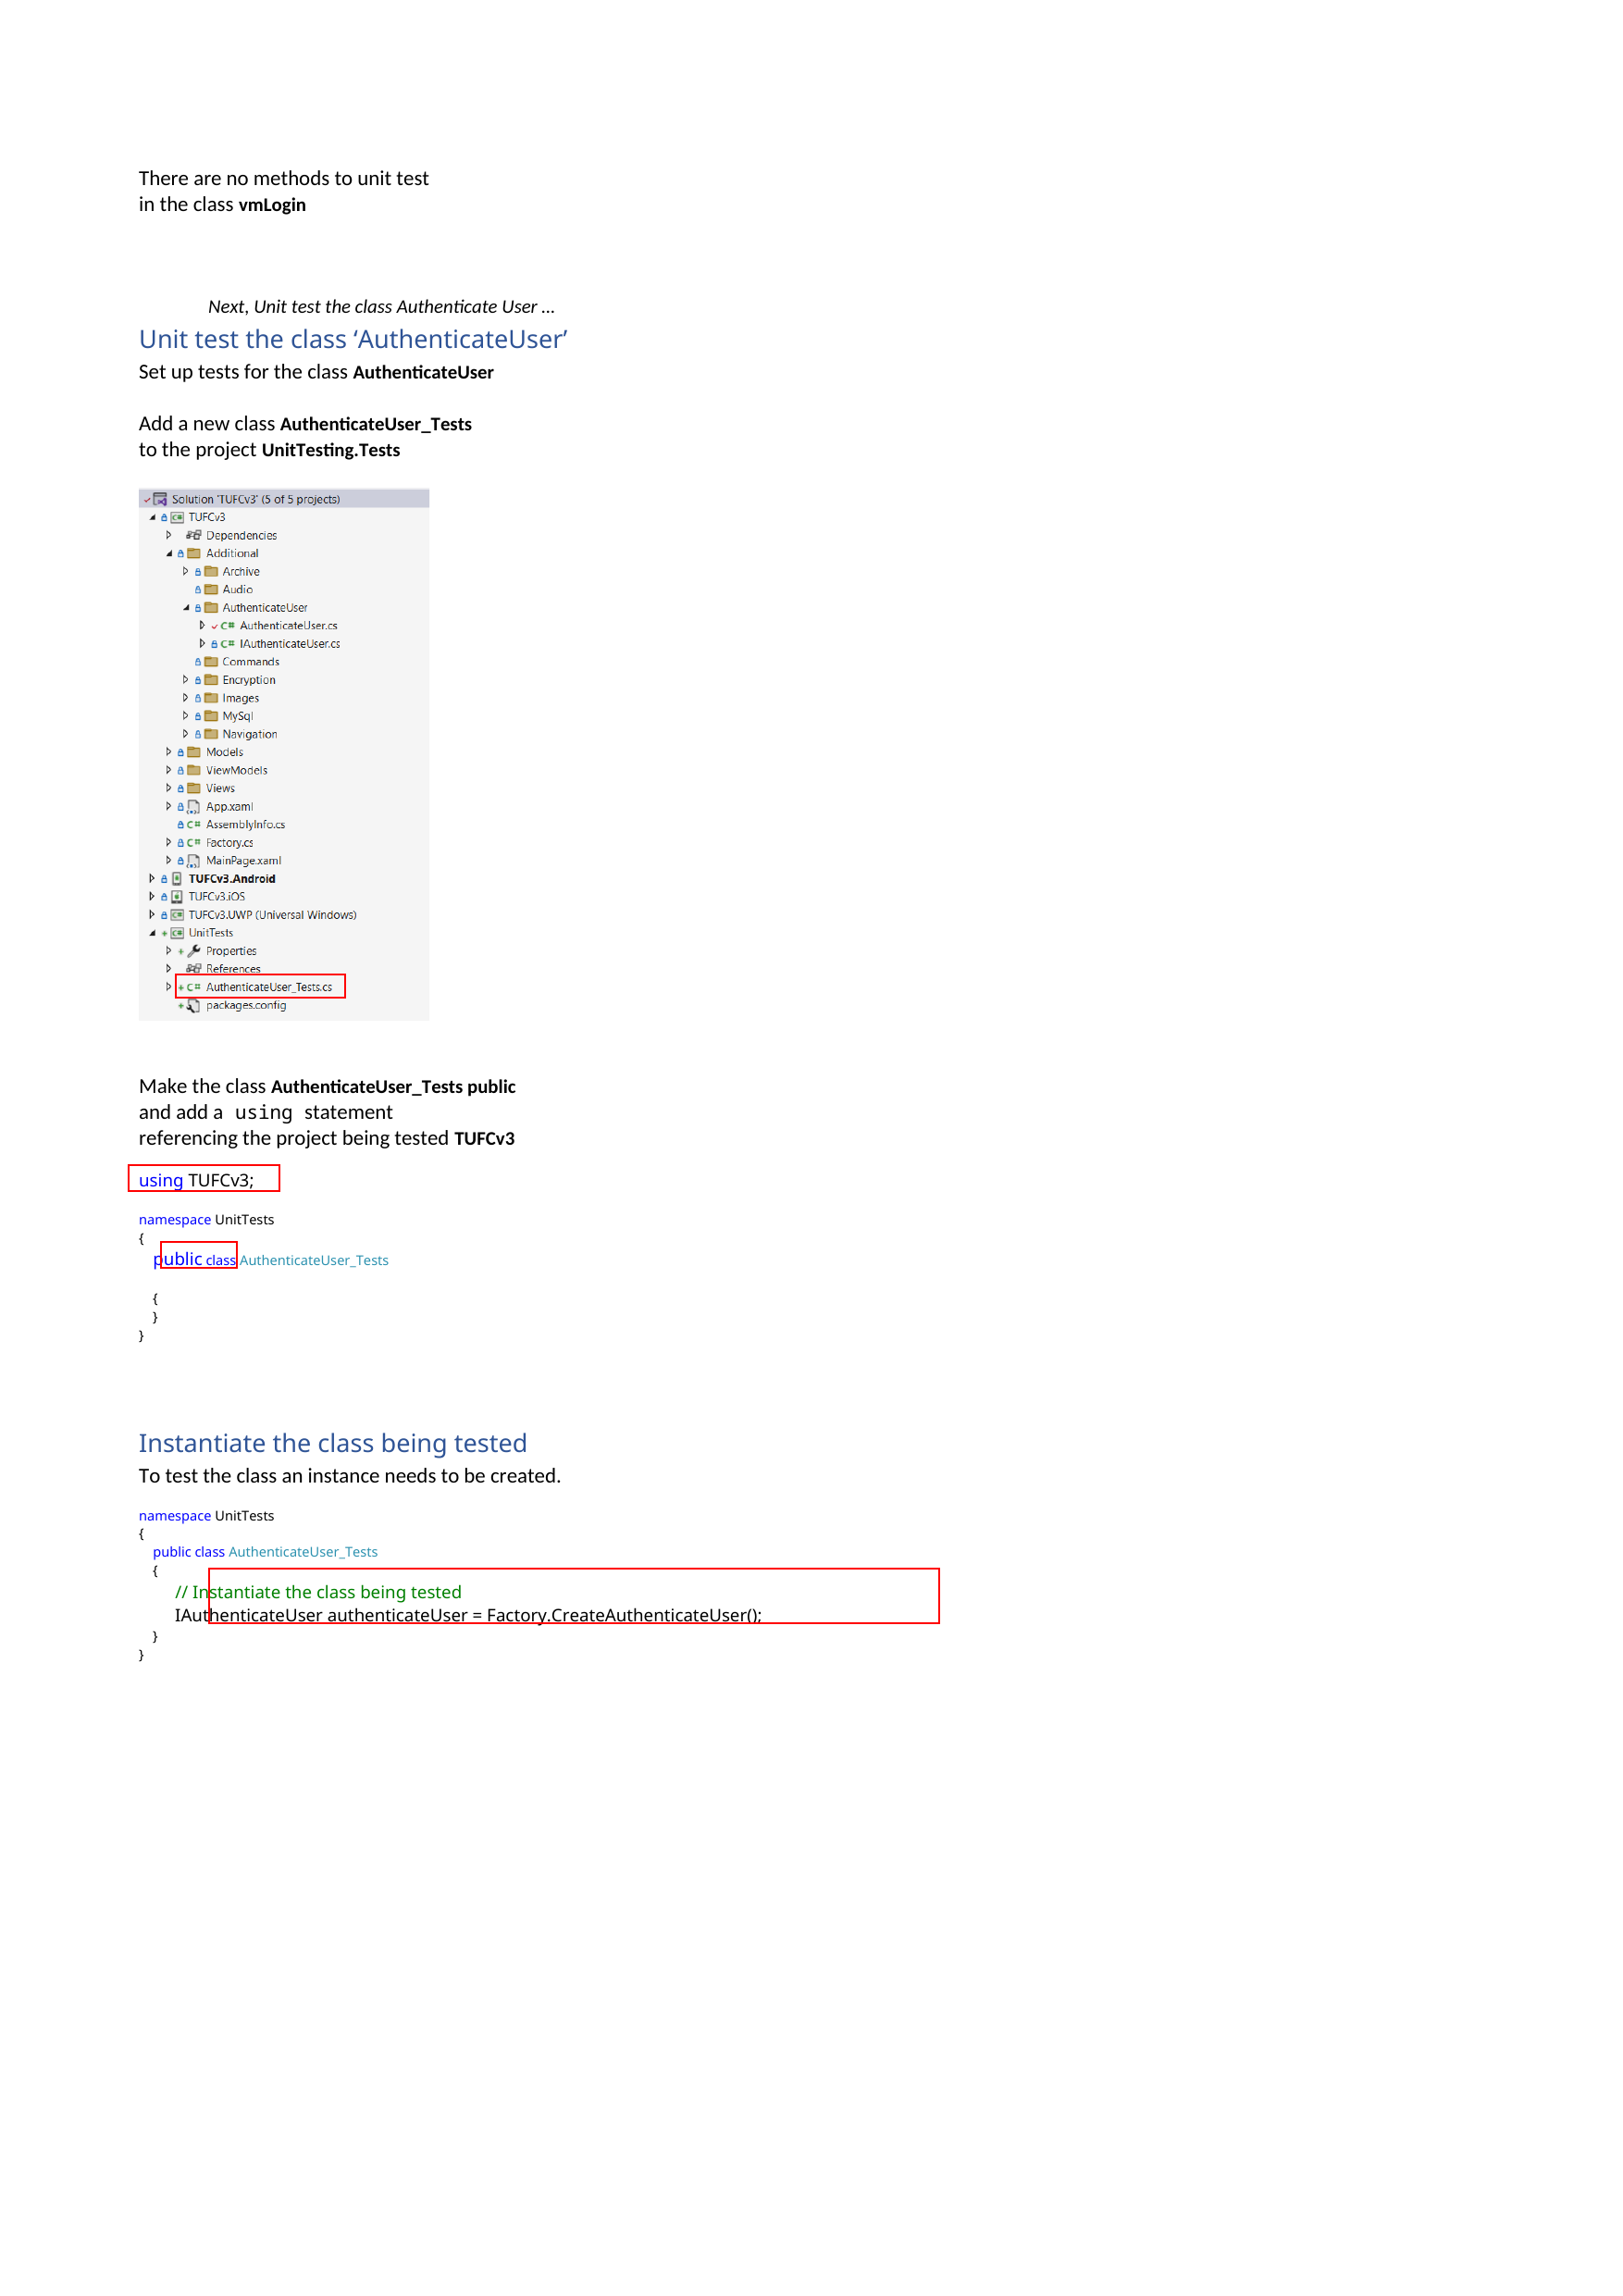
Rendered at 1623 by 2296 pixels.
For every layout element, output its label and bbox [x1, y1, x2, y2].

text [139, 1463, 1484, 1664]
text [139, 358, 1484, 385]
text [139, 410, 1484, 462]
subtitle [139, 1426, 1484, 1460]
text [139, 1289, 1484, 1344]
picture [139, 488, 430, 1021]
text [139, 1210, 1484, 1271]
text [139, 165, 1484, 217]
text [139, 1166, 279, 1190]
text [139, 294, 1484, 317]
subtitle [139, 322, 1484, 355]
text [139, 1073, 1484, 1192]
